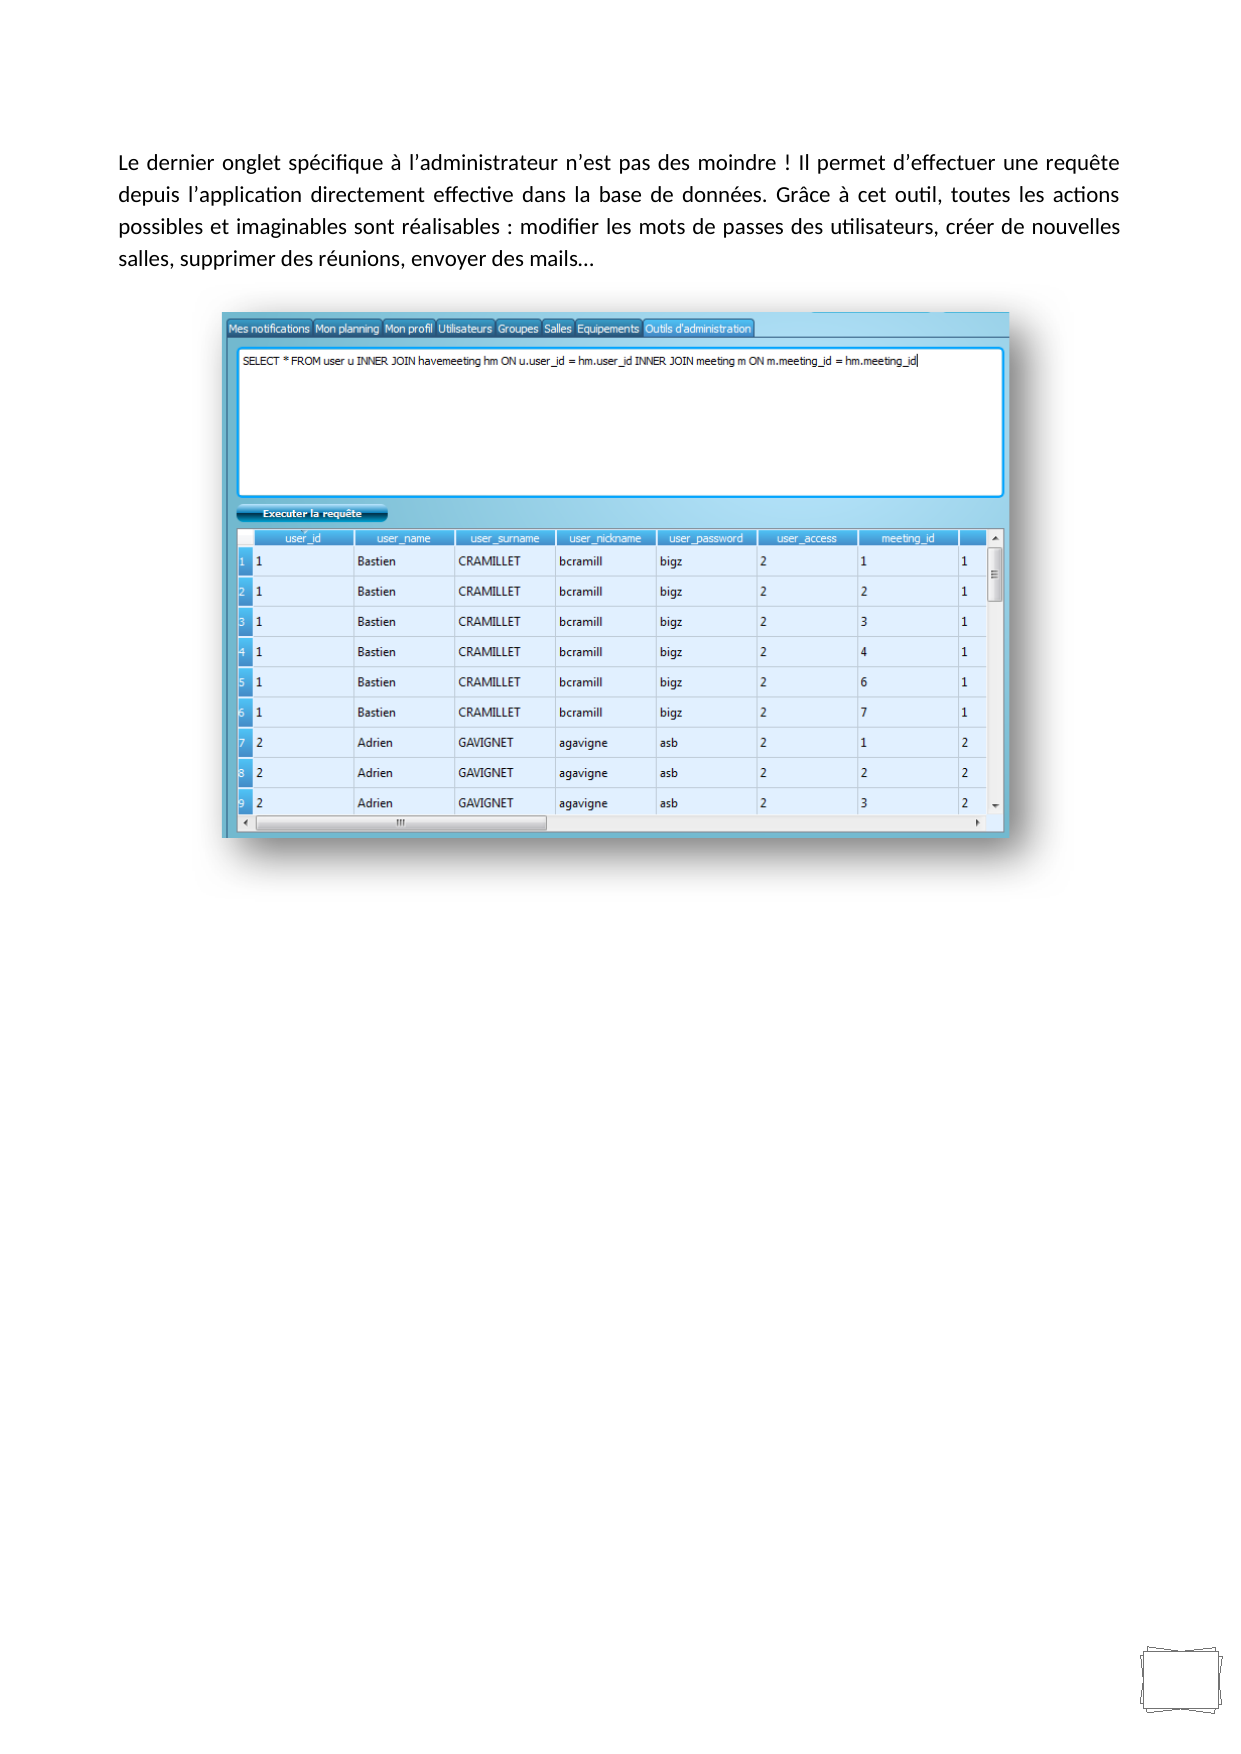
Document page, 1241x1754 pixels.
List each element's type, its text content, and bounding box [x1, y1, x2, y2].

text Le dernier onglet spécifique à l’administrateur n’est pas des moindre ! Il permet d’effectuer une requête depuis l’application directement effective dans la base de données. Grâce à cet outil, toutes les actions possibles et imaginables sont réalisables : modifier les mots de passes des utilisateurs, créer de nouvelles salles, supprimer des réunions, envoyer des mails… [118, 148, 1122, 272]
picture [221, 312, 1010, 838]
